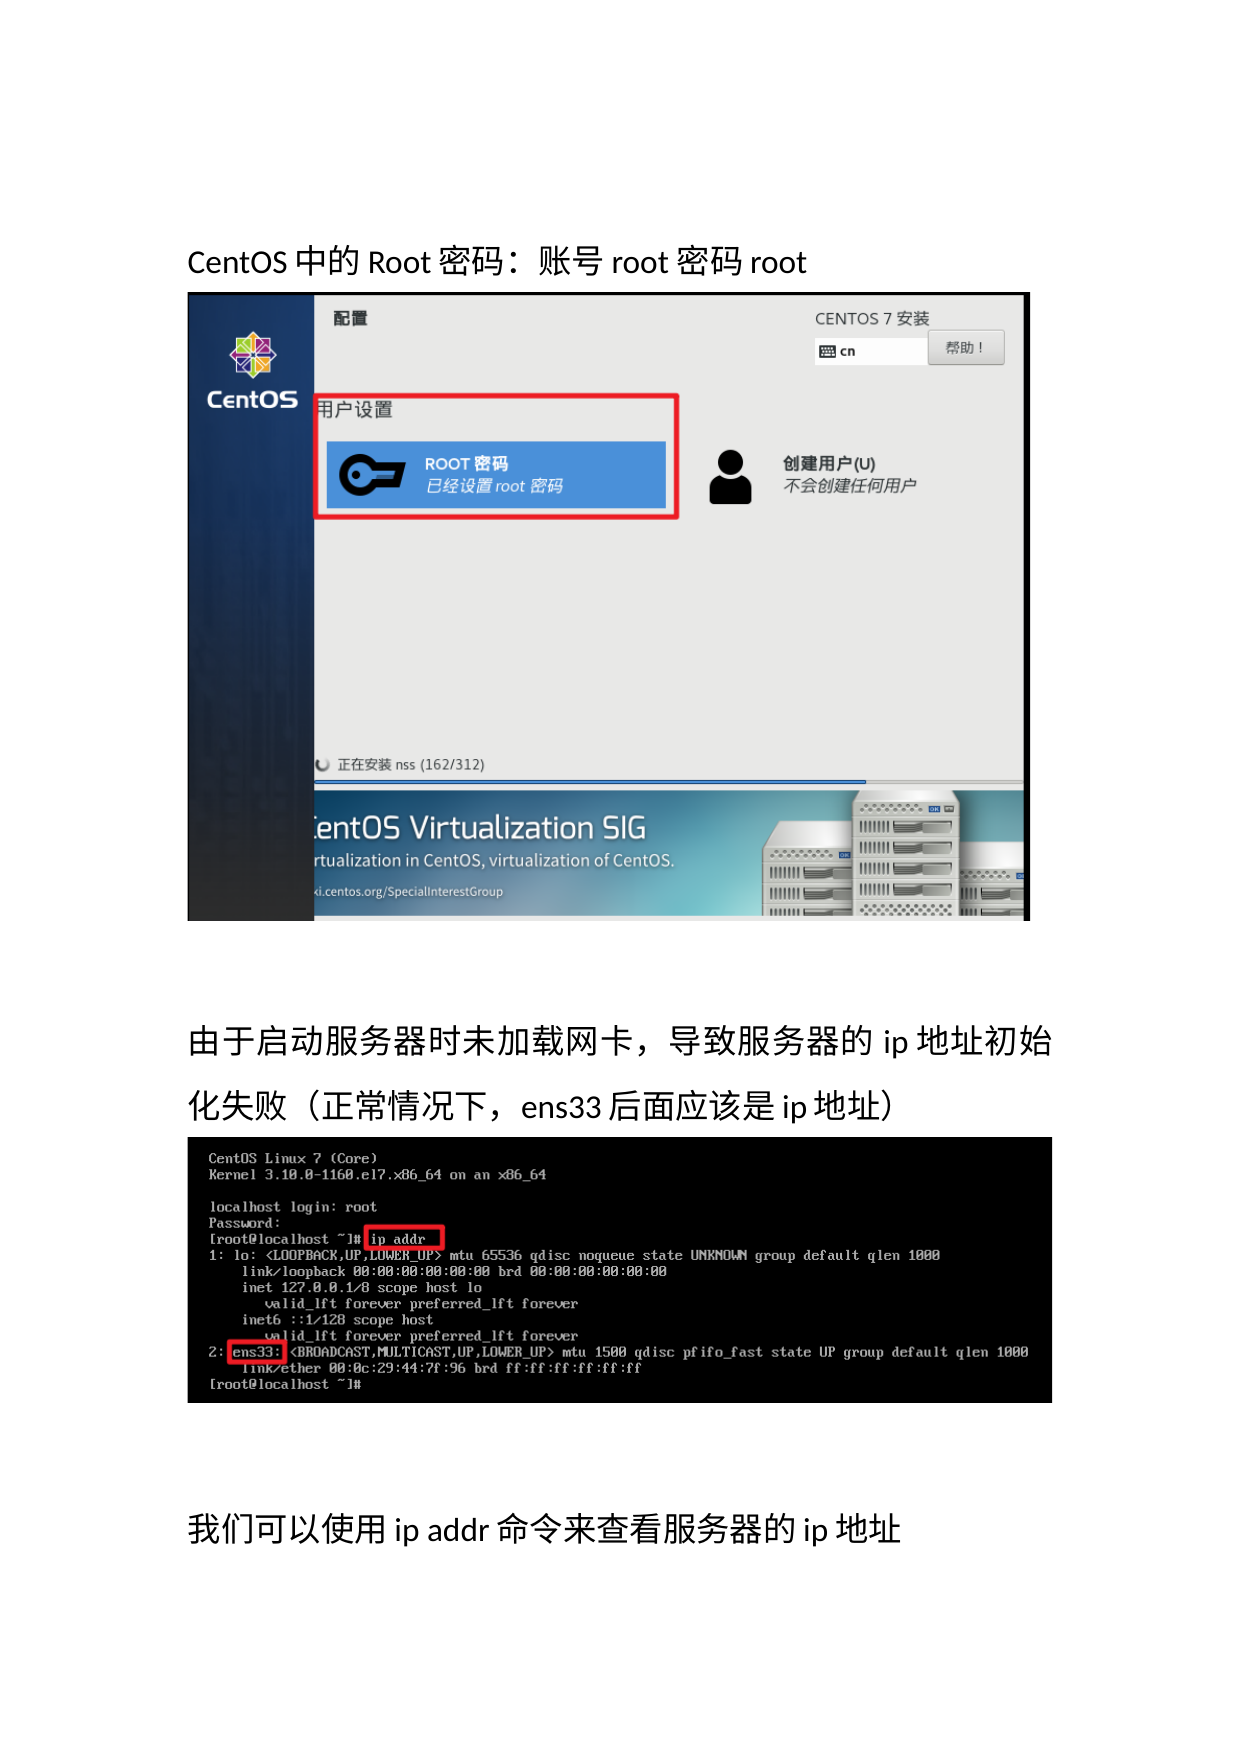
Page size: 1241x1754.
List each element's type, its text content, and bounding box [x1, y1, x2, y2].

picture [187, 1137, 1053, 1403]
text CentOS中的Root密码：账号root 密码root [187, 227, 1053, 292]
text 由于启动服务器时未加载网卡，导致服务器的ip地址初始化失败（正常情况下，ens33后面应该是ip地址） [187, 1007, 1053, 1137]
picture [187, 292, 1031, 921]
text 我们可以使用ip addr命令来查看服务器的ip地址 [187, 1494, 1053, 1559]
